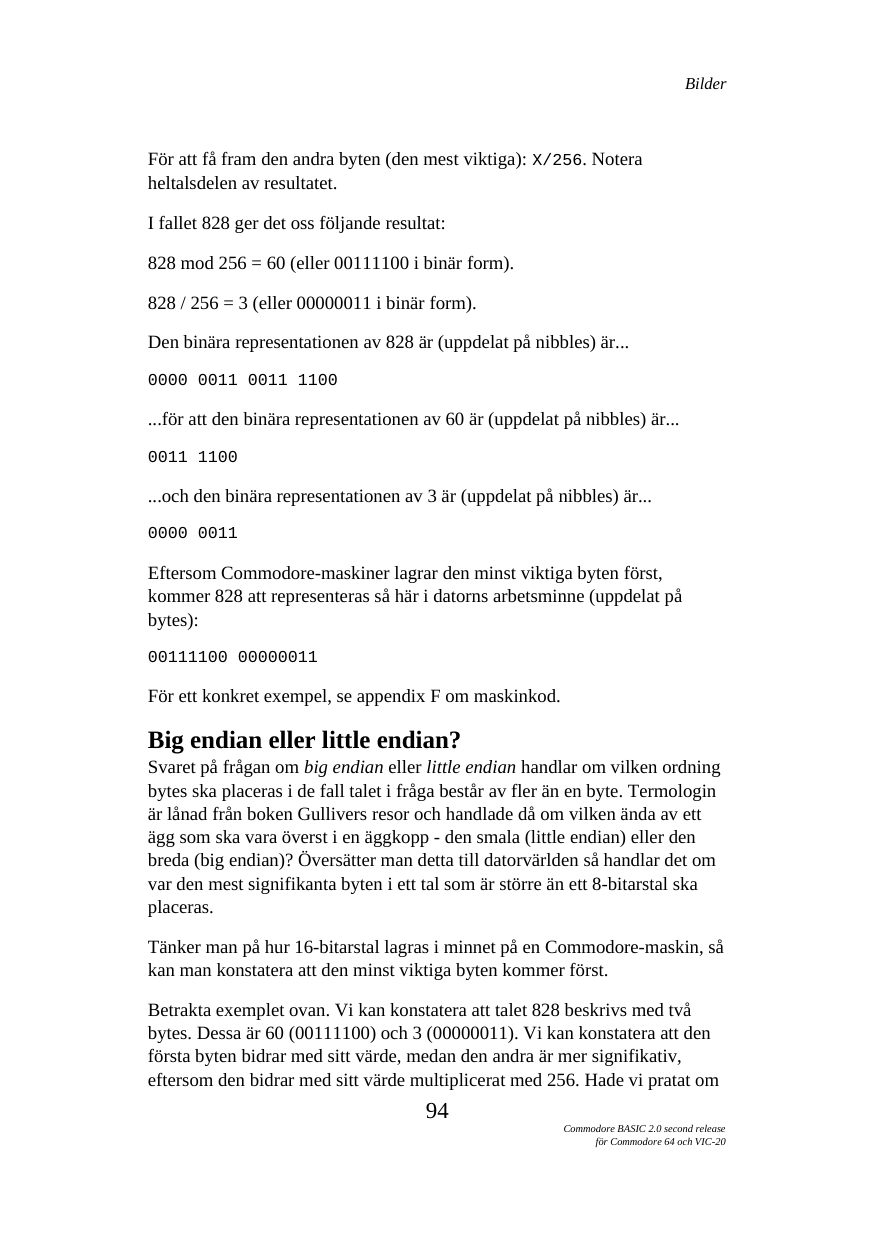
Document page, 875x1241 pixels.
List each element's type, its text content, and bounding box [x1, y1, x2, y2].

text 828 / 256 = 3 (eller 00000011 i binär form). [148, 292, 726, 313]
text För ett konkret exempel, se appendix F om maskinkod. [148, 685, 726, 707]
text Den binära representationen av 828 är (uppdelat på nibbles) är... [148, 331, 726, 353]
text 00111100 00000011 [148, 648, 726, 667]
subtitle Big endian eller little endian? [148, 725, 726, 754]
text 828 mod 256 = 60 (eller 00111100 i binär form). [148, 252, 726, 273]
text Eftersom Commodore-maskiner lagrar den minst viktiga byten först, kommer 828 att representeras så här i datorns arbetsminne (uppdelat på bytes): [148, 562, 726, 630]
text Svaret på frågan om big endian eller little endian handlar om vilken ordning bytes ska placeras i de fall talet i fråga består av fler än en byte. Termologin är lånad från boken Gullivers resor och handlade då om vilken ända av ett ägg som ska vara överst i en äggkopp - den smala (little endian) eller den breda (big endian)? Översätter man detta till datorvärlden så handlar det om var den mest signifikanta byten i ett tal som är större än ett 8-bitarstal ska placeras. [148, 756, 726, 917]
text 0000 0011 [148, 525, 726, 544]
text Tänker man på hur 16-bitarstal lagras i minnet på en Commodore-maskin, så kan man konstatera att den minst viktiga byten kommer först. [148, 936, 726, 980]
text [148, 999, 726, 1090]
text I fallet 828 ger det oss följande resultat: [148, 212, 726, 233]
text För att få fram den andra byten (den mest viktiga): X/256. Notera heltalsdelen av resultatet. [148, 148, 726, 193]
text ...och den binära representationen av 3 är (uppdelat på nibbles) är... [148, 485, 726, 507]
text ...för att den binära representationen av 60 är (uppdelat på nibbles) är... [148, 408, 726, 430]
text 0000 0011 0011 1100 [148, 371, 726, 390]
text 0011 1100 [148, 448, 726, 467]
